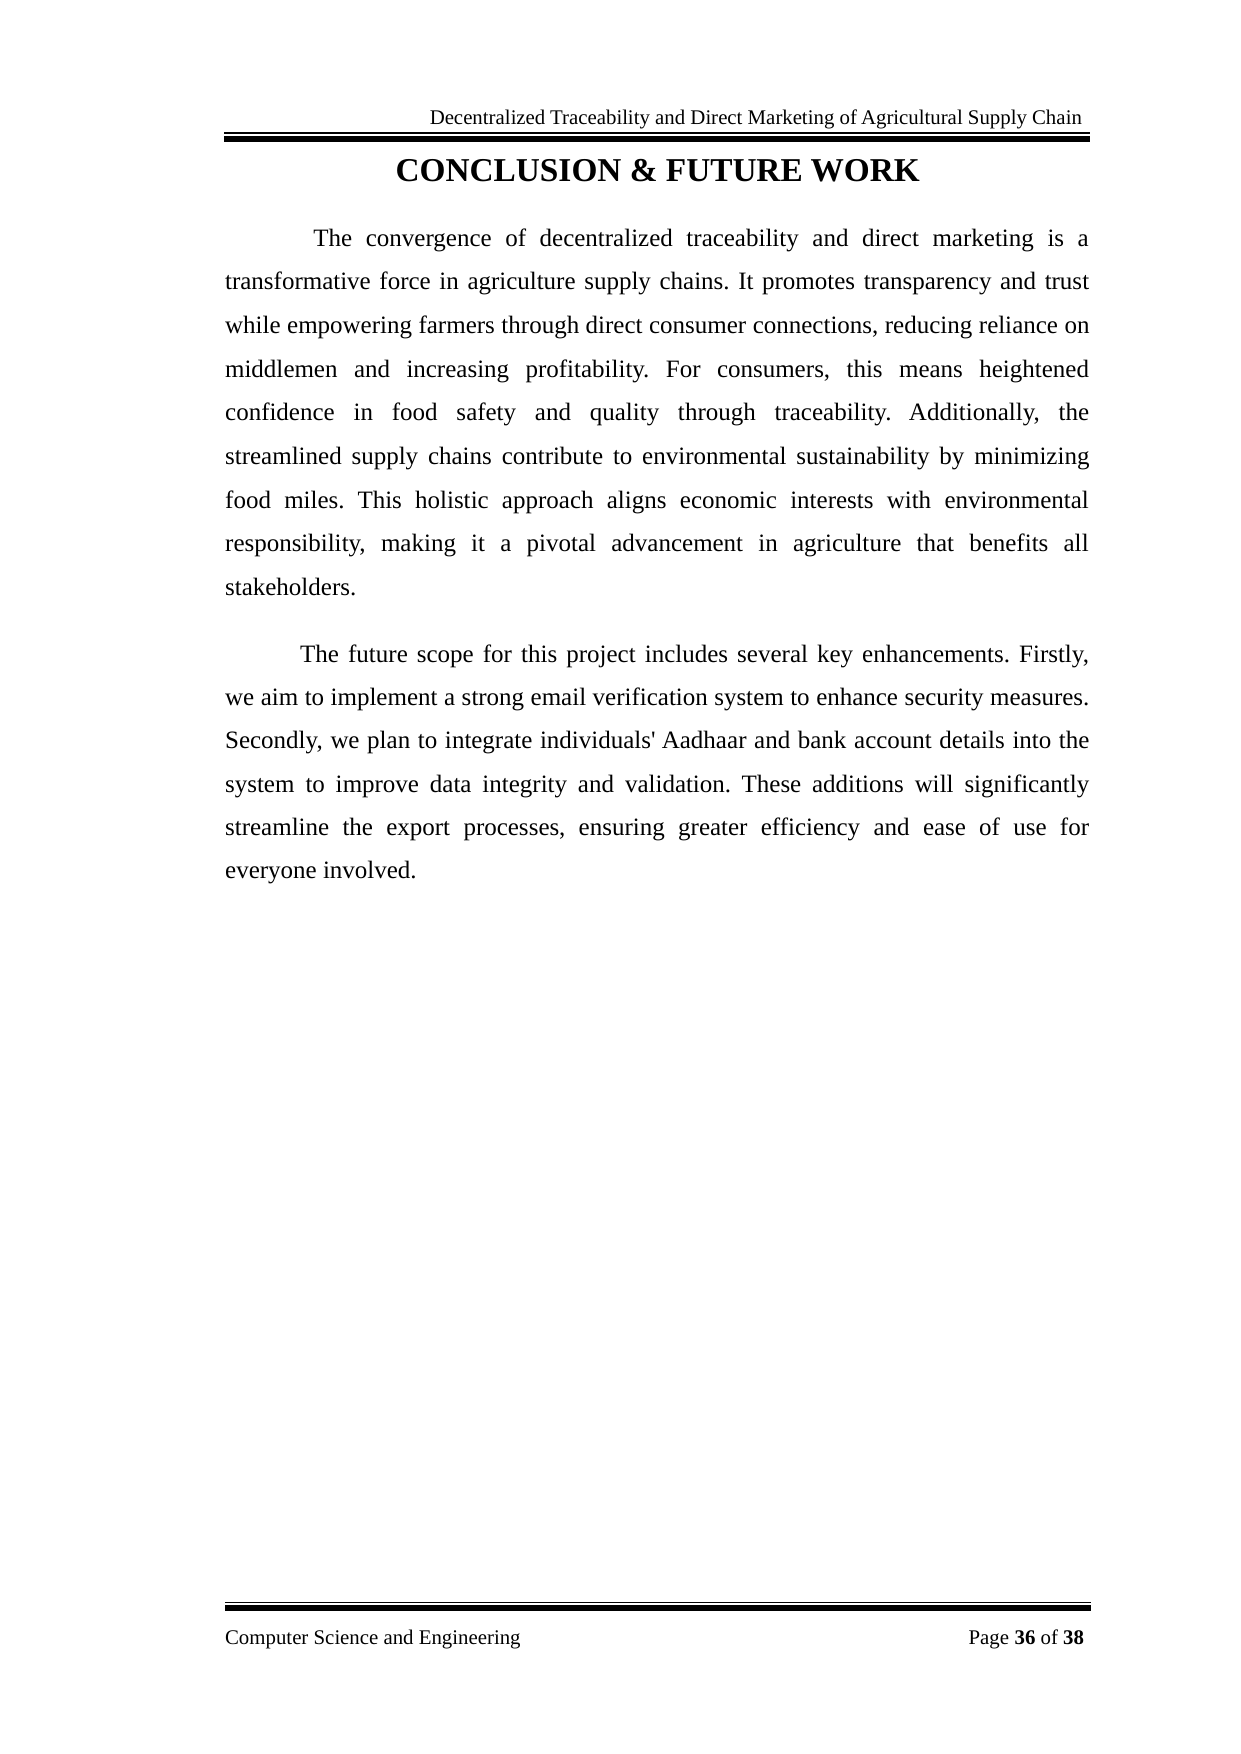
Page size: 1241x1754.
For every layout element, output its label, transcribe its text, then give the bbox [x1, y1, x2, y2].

text The convergence of decentralized traceability and direct marketing is a transformative force in agriculture supply chains. It promotes transparency and trust while empowering farmers through direct consumer connections, reducing reliance on middlemen and increasing profitability. For consumers, this means heightened confidence in food safety and quality through traceability. Additionally, the streamlined supply chains contribute to environmental sustainability by minimizing food miles. This holistic approach aligns economic interests with environmental responsibility, making it a pivotal advancement in agriculture that benefits all stakeholders. [225, 223, 1090, 601]
text The future scope for this project includes several key enhancements. Firstly, we aim to implement a strong email verification system to enhance security measures. Secondly, we plan to integrate individuals' Aadhaar and bank account details into the system to improve data integrity and validation. These additions will significantly streamline the export processes, ensuring greater efficiency and ease of use for everyone involved. [225, 639, 1090, 884]
subtitle CONCLUSION & FUTURE WORK [225, 150, 1090, 188]
